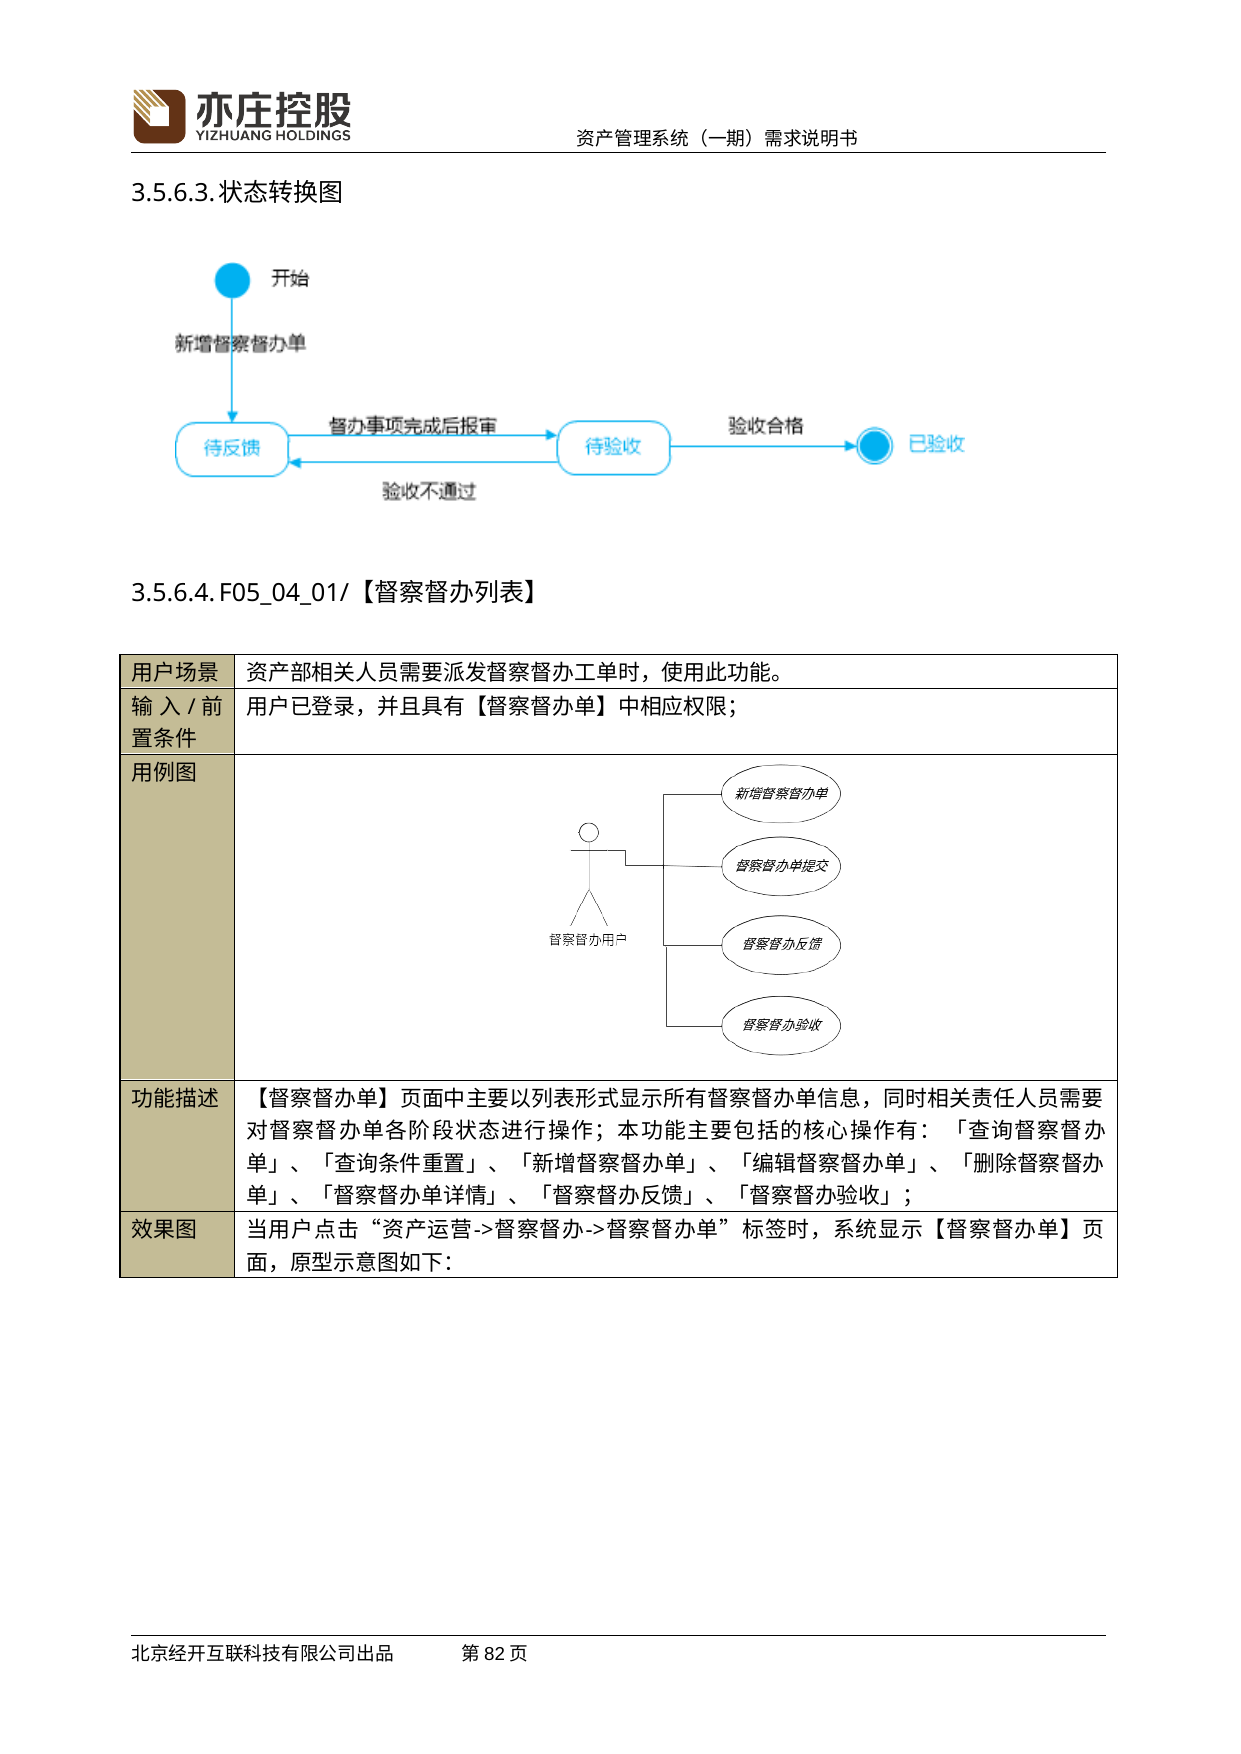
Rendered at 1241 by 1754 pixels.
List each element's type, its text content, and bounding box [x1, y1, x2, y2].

table_cell 用例图 [121, 755, 234, 1079]
table_cell 效果图 [121, 1212, 234, 1277]
list F05_04_01/【督察督办列表】 [131, 558, 1106, 623]
picture [131, 88, 361, 145]
table_cell [235, 755, 1117, 1079]
table_cell 当用户点击“资产运营->督察督办->督察督办单”标签时，系统显示【督察督办单】页面，原型示意图如下： [235, 1212, 1117, 1277]
table_cell 【督察督办单】页面中主要以列表形式显示所有督察督办单信息，同时相关责任人员需要对督察督办单各阶段状态进行操作；本功能主要包括的核心操作有：「查询督察督办单」、「查询条件重置」、「新增督察督办单」、「编辑督察督办单」、「删除督察督办单」、「督察督办单详情」、「督察督办反馈」、「督察督办验收」； [235, 1081, 1117, 1211]
table_cell 功能描述 [121, 1081, 234, 1211]
table_cell 用户已登录，并且具有【督察督办单】中相应权限； [235, 689, 1117, 753]
table_header 资产部相关人员需要派发督察督办工单时，使用此功能。 [235, 655, 1117, 687]
table_header 用户场景 [121, 655, 234, 687]
list 状态转换图 [131, 158, 1106, 223]
table_cell 输入/前置条件 [121, 689, 234, 753]
picture [175, 262, 965, 504]
